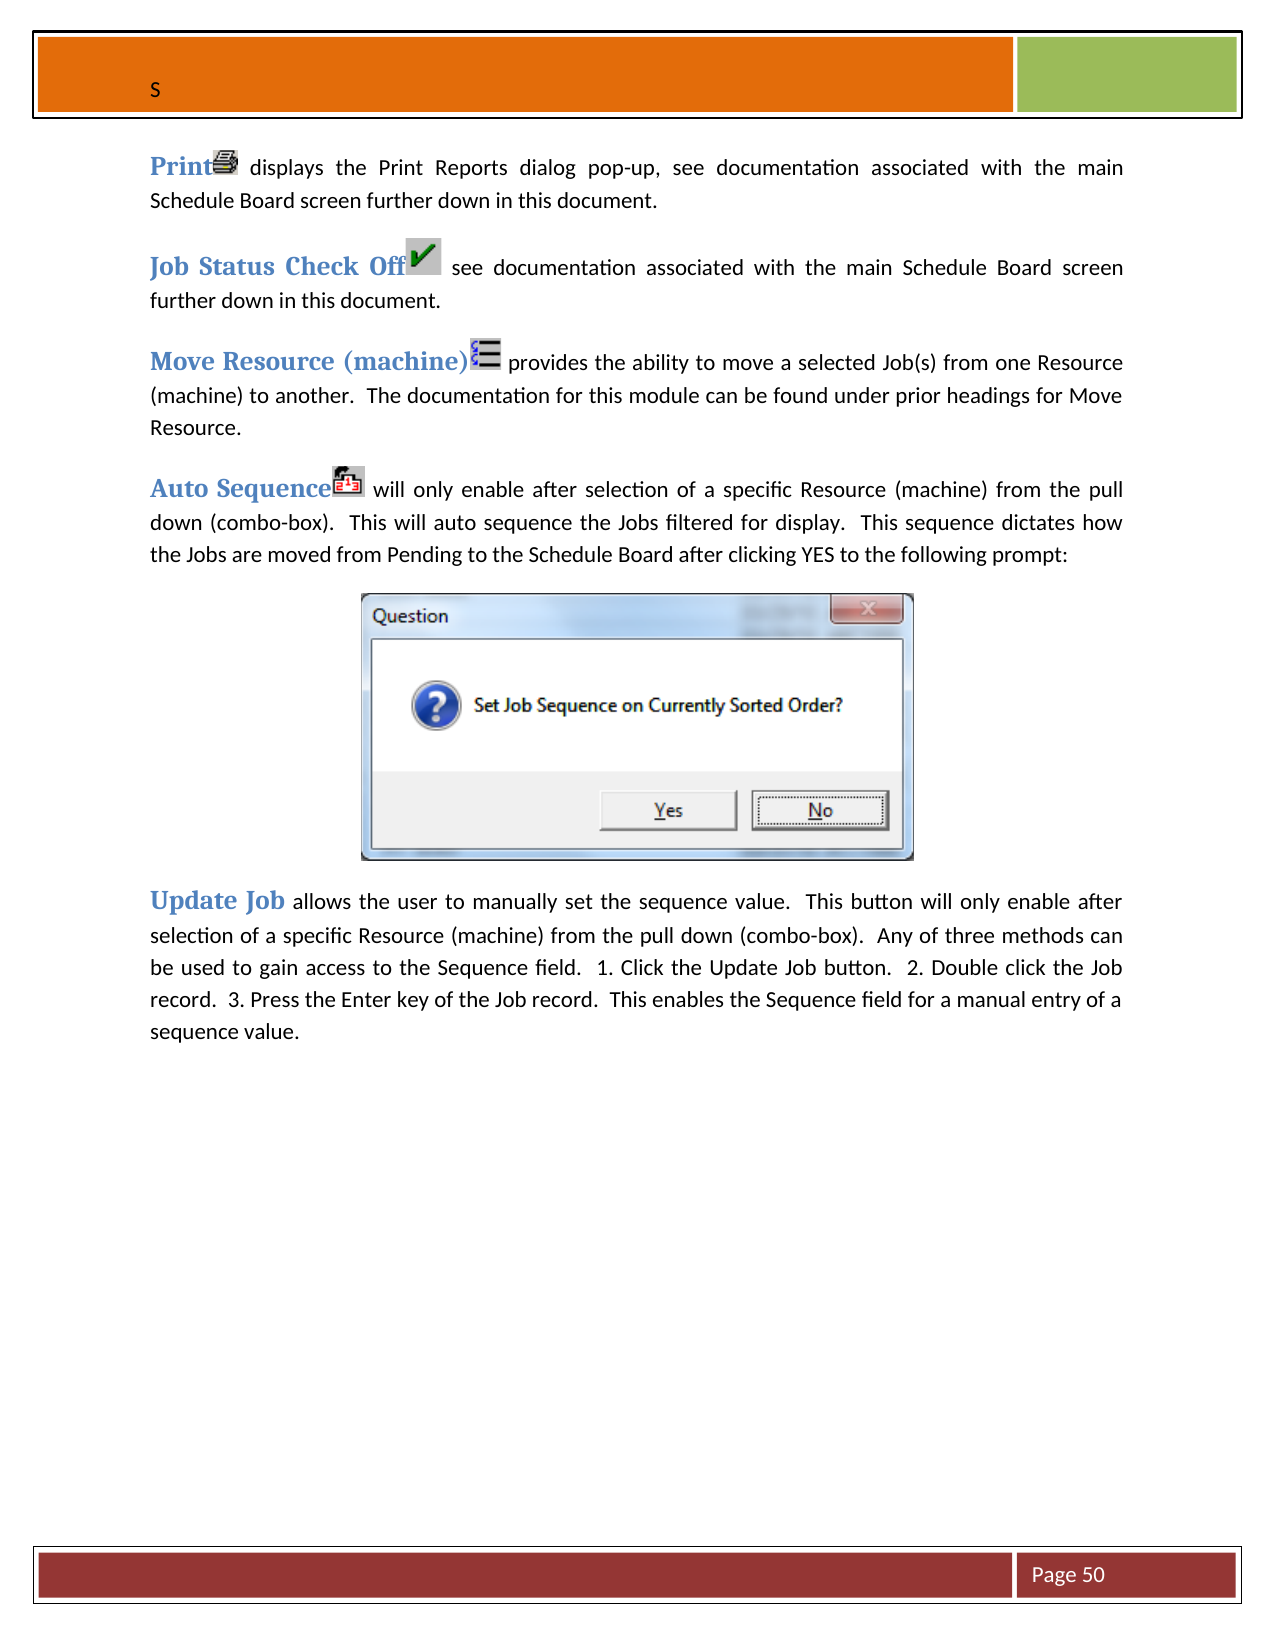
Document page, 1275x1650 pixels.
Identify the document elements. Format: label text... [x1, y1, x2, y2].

picture [361, 593, 914, 861]
picture [212, 150, 238, 175]
text Print displays the Print Reports dialog pop-up, see documentation associated with the main Schedule Board screen further down in this document. [150, 150, 1125, 214]
text Job Status Check Off see documentation associated with the main Schedule Board screen further down in this document. [150, 239, 1125, 314]
text Auto Sequence will only enable after selection of a specific Resource (machine) from the pull down (combo-box). This will auto sequence the Jobs filtered for display. This sequence dictates how the Jobs are moved from Pending to the Schedule Board after clicking YES to the following prompt: [150, 466, 1125, 568]
text Move Resource (machine) provides the ability to move a selected Job(s) from one Resource (machine) to another. The documentation for this module can be found under prior headings for Move Resource. [150, 339, 1125, 441]
picture [405, 238, 442, 275]
picture [470, 338, 502, 370]
text Update Job allows the user to manually set the sequence value. This button will only enable after selection of a specific Resource (machine) from the pull down (combo-box). Any of three methods can be used to gain access to the Sequence field. 1. Click the Update Job button. 2. Double click the Job record. 3. Press the Enter key of the Job record. This enables the Sequence field for a manual entry of a sequence value. [150, 885, 1125, 1045]
picture [332, 466, 365, 497]
